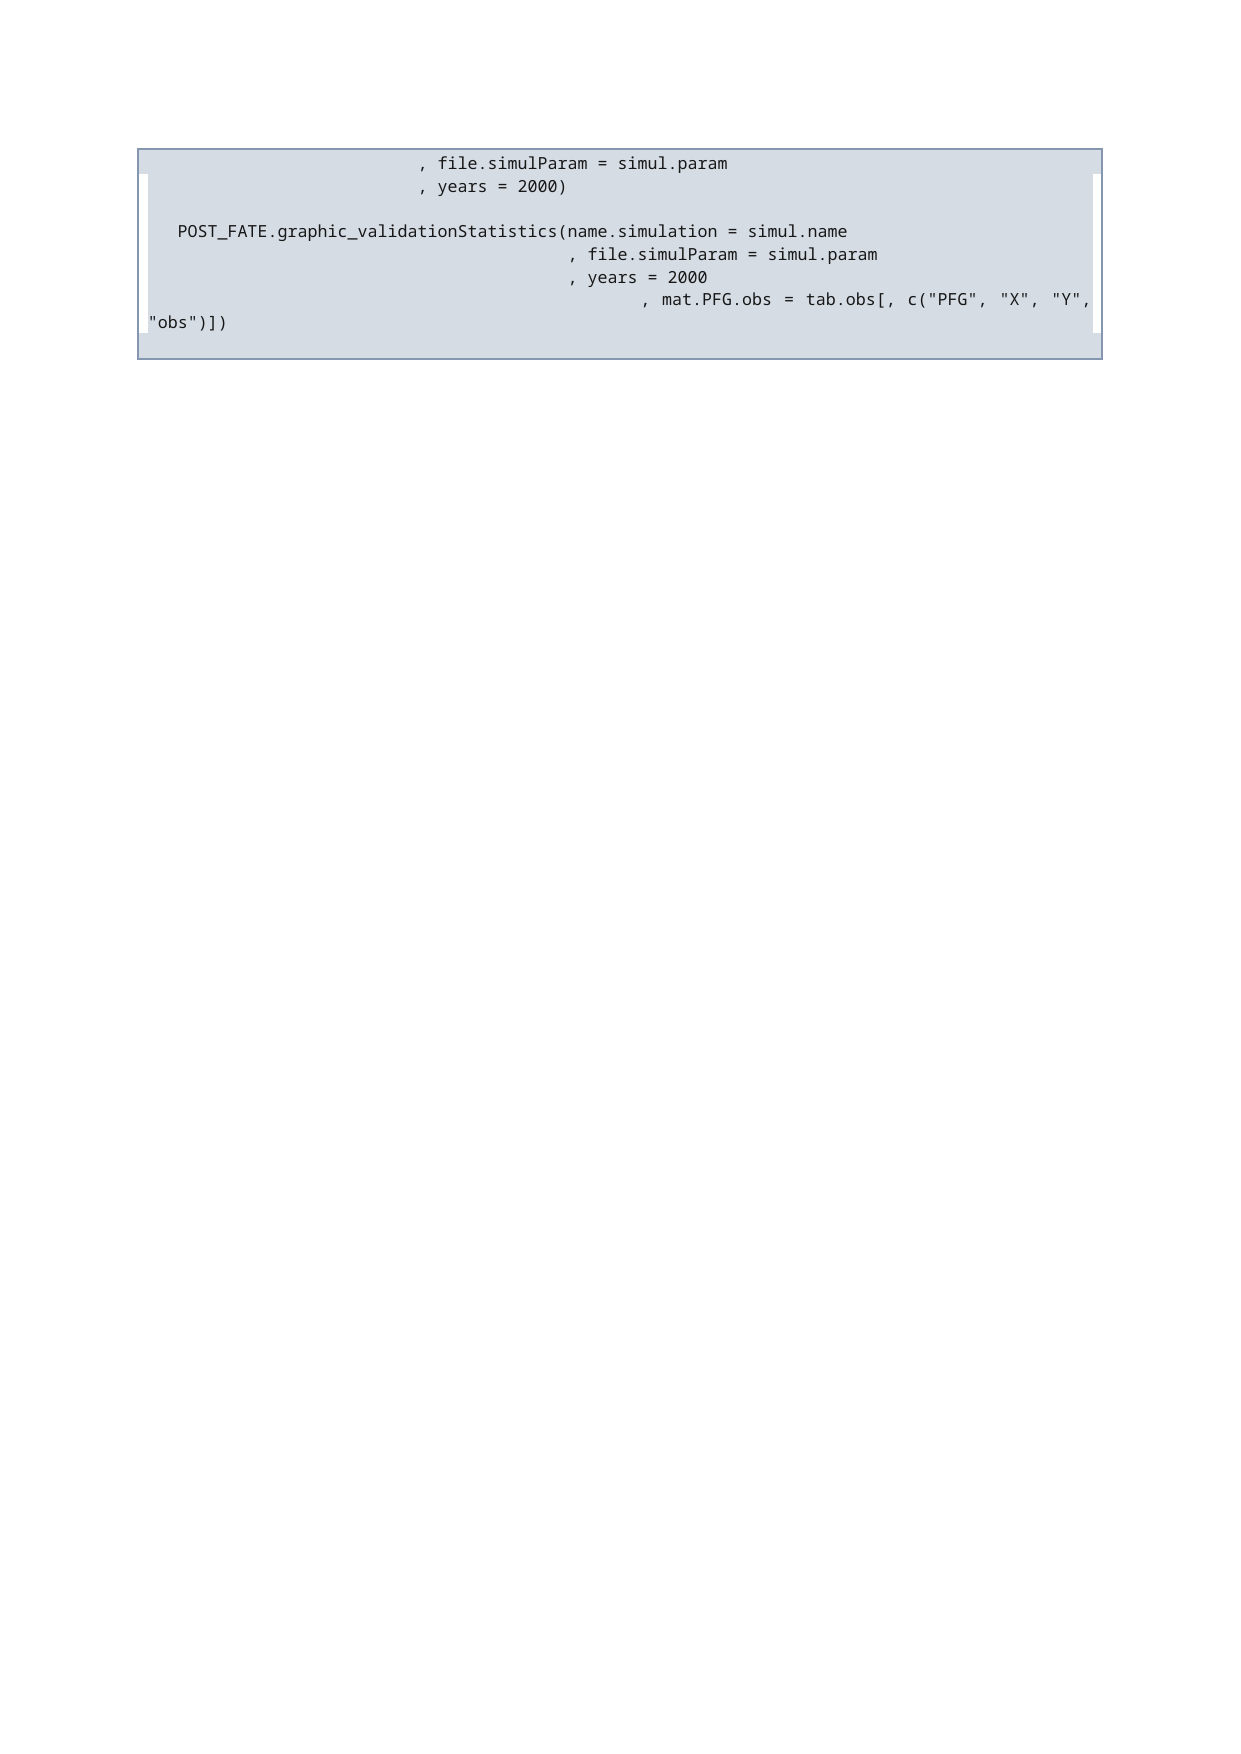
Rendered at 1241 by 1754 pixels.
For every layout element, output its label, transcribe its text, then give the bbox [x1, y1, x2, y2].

text , years = 2000 [148, 265, 1093, 288]
text POST_FATE.graphic_validationStatistics(name.simulation = simul.name [148, 220, 1093, 243]
text , file.simulParam = simul.param [148, 243, 1093, 265]
text , file.simulParam = simul.param [139, 150, 1101, 174]
text , years = 2000) [148, 174, 1093, 197]
text , mat.PFG.obs = tab.obs[, c("PFG", "X", "Y", "obs")]) [148, 288, 1093, 329]
